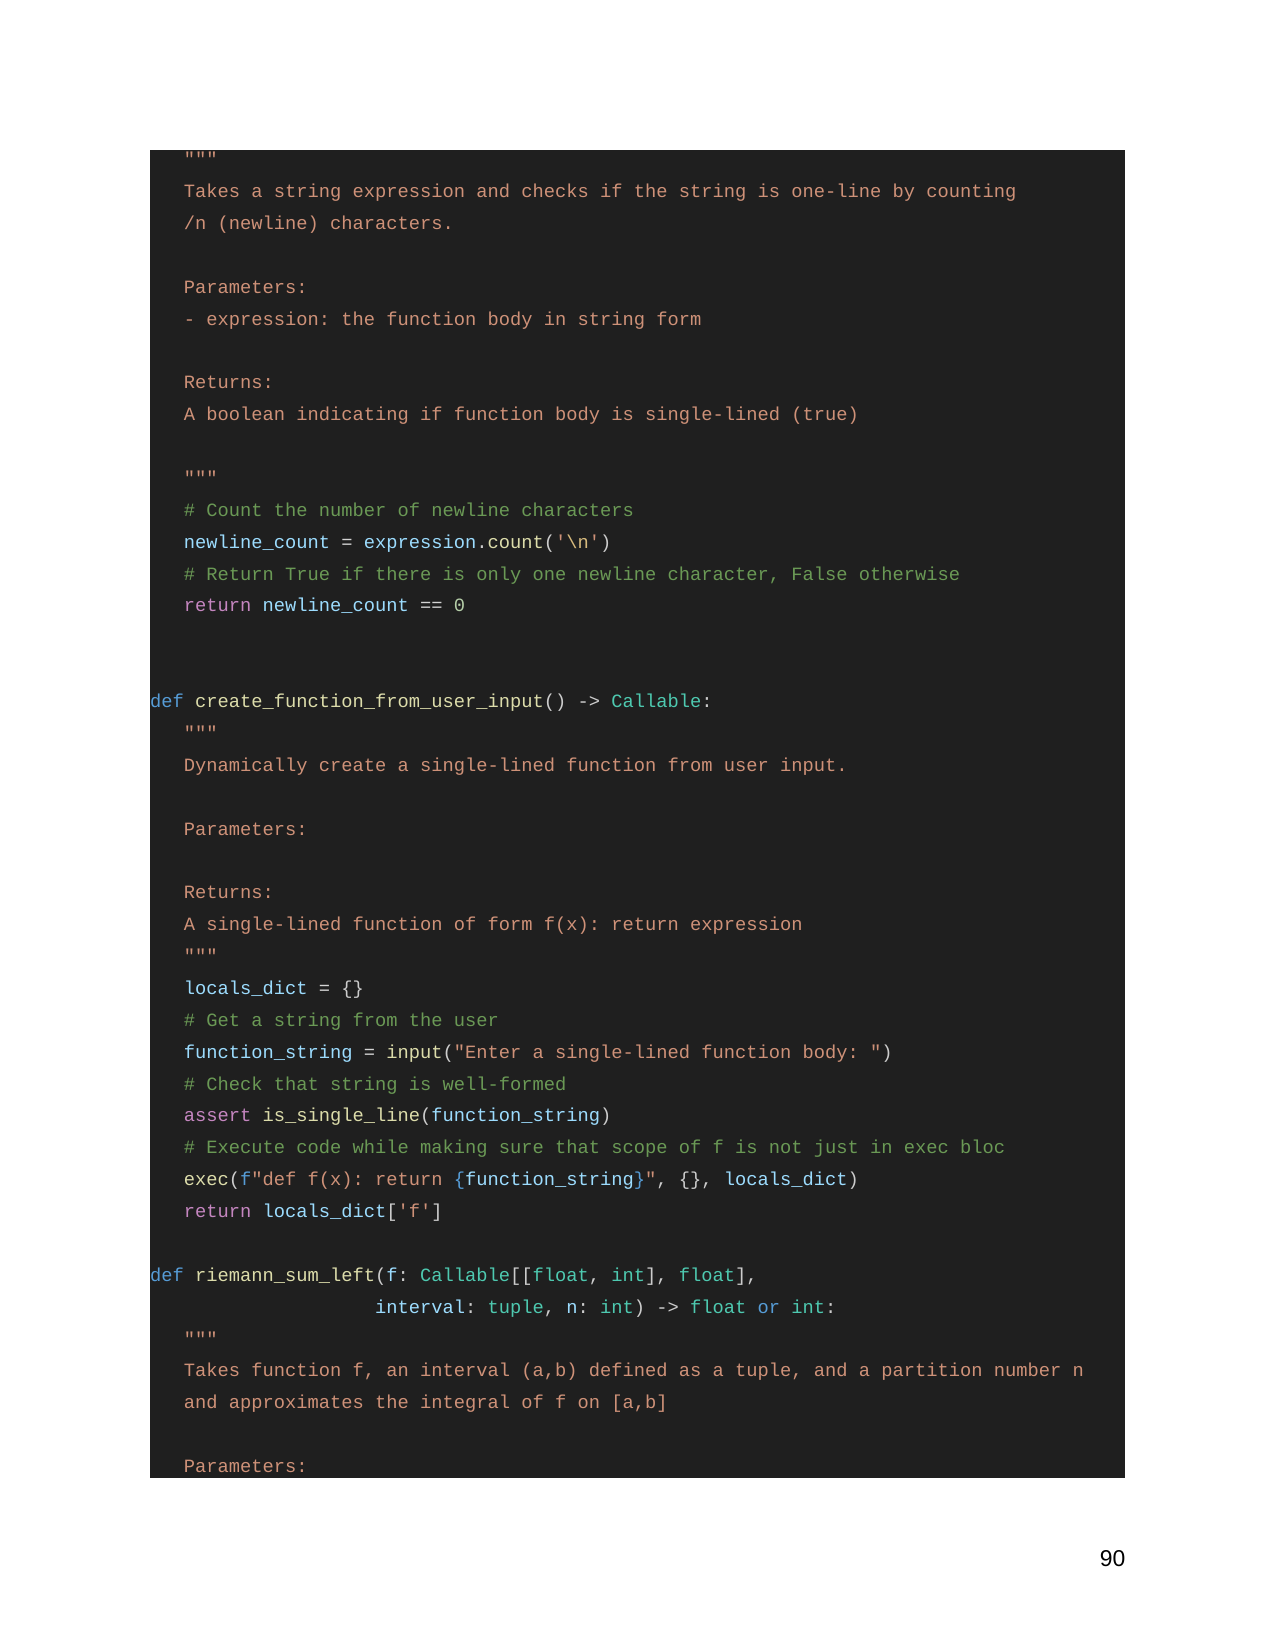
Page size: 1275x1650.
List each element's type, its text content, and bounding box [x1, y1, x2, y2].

text return newline_count == 0 [150, 596, 1125, 617]
text Takes a string expression and checks if the string is one-line by counting [150, 182, 1125, 203]
text """ [150, 947, 1125, 968]
text """ [150, 150, 1125, 171]
text return locals_dict['f'] [150, 1202, 1125, 1223]
text """ [150, 1329, 1125, 1351]
text # Check that string is well-formed [150, 1074, 1125, 1096]
text - expression: the function body in string form [150, 309, 1125, 331]
text newline_count = expression.count('\n') [150, 532, 1125, 554]
text """ [150, 724, 1125, 745]
text def create_function_from_user_input() -> Callable: [150, 692, 1125, 713]
text # Return True if there is only one newline character, False otherwise [150, 564, 1125, 586]
text Returns: [150, 373, 1125, 394]
text Returns: [150, 883, 1125, 904]
text Parameters: [150, 819, 1125, 841]
text and approximates the integral of f on [a,b] [150, 1393, 1125, 1414]
text Parameters: [150, 1457, 1125, 1478]
text """ [150, 469, 1125, 490]
text Parameters: [150, 277, 1125, 299]
text A boolean indicating if function body is single-lined (true) [150, 405, 1125, 426]
text A single-lined function of form f(x): return expression [150, 915, 1125, 936]
text locals_dict = {} [150, 979, 1125, 1000]
text Takes function f, an interval (a,b) defined as a tuple, and a partition number n [150, 1361, 1125, 1382]
text def riemann_sum_left(f: Callable[[float, int], float], [150, 1266, 1125, 1287]
text # Execute code while making sure that scope of f is not just in exec bloc [150, 1138, 1125, 1159]
text /n (newline) characters. [150, 214, 1125, 235]
text # Get a string from the user [150, 1011, 1125, 1032]
text # Count the number of newline characters [150, 501, 1125, 522]
text Dynamically create a single-lined function from user input. [150, 756, 1125, 777]
text interval: tuple, n: int) -> float or int: [150, 1297, 1125, 1319]
text assert is_single_line(function_string) [150, 1106, 1125, 1127]
text function_string = input("Enter a single-lined function body: ") [150, 1042, 1125, 1064]
text exec(f"def f(x): return {function_string}", {}, locals_dict) [150, 1170, 1125, 1191]
